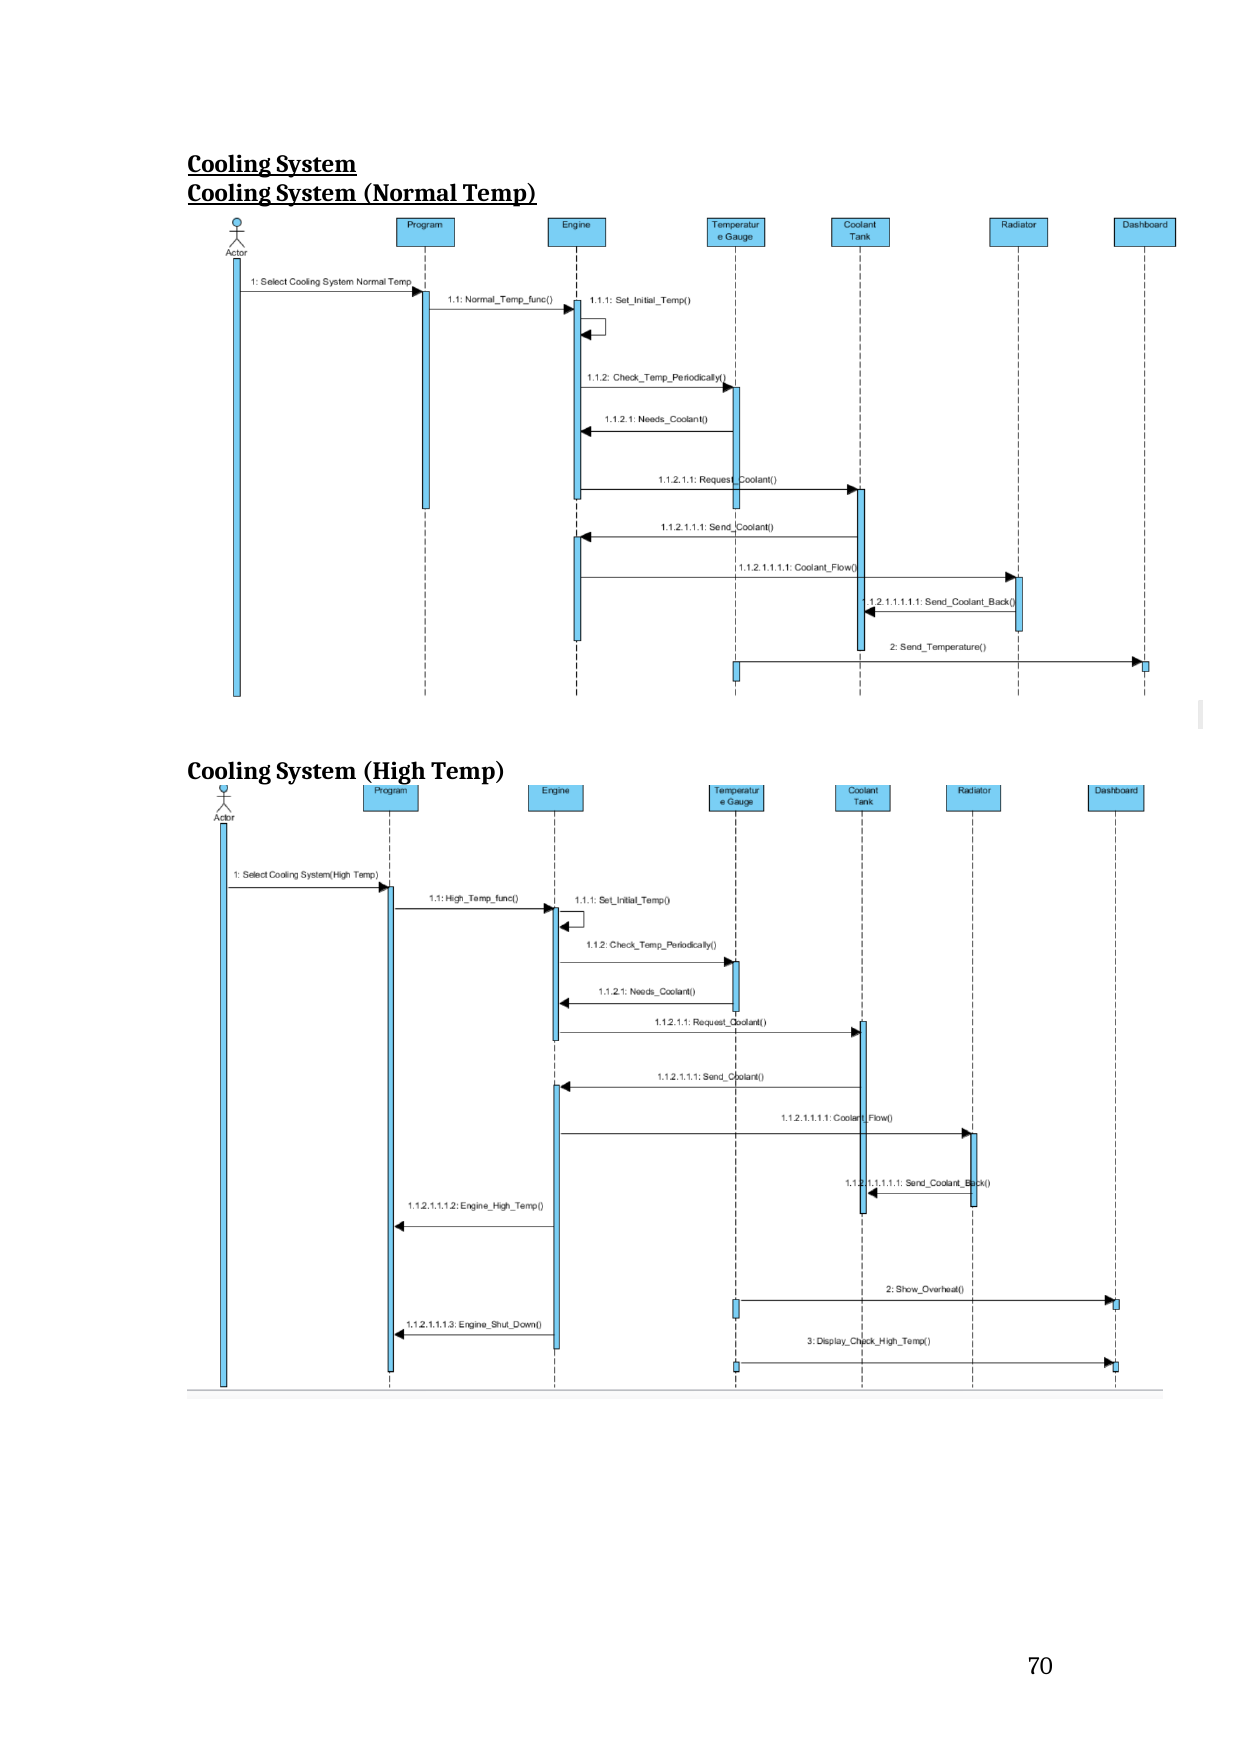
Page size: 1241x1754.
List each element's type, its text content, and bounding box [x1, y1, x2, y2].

picture [187, 785, 1163, 1399]
picture [187, 207, 1203, 729]
text Cooling System (High Temp) [187, 757, 1053, 785]
text Cooling System [187, 150, 1053, 179]
text Cooling System (Normal Temp) [187, 179, 1053, 207]
